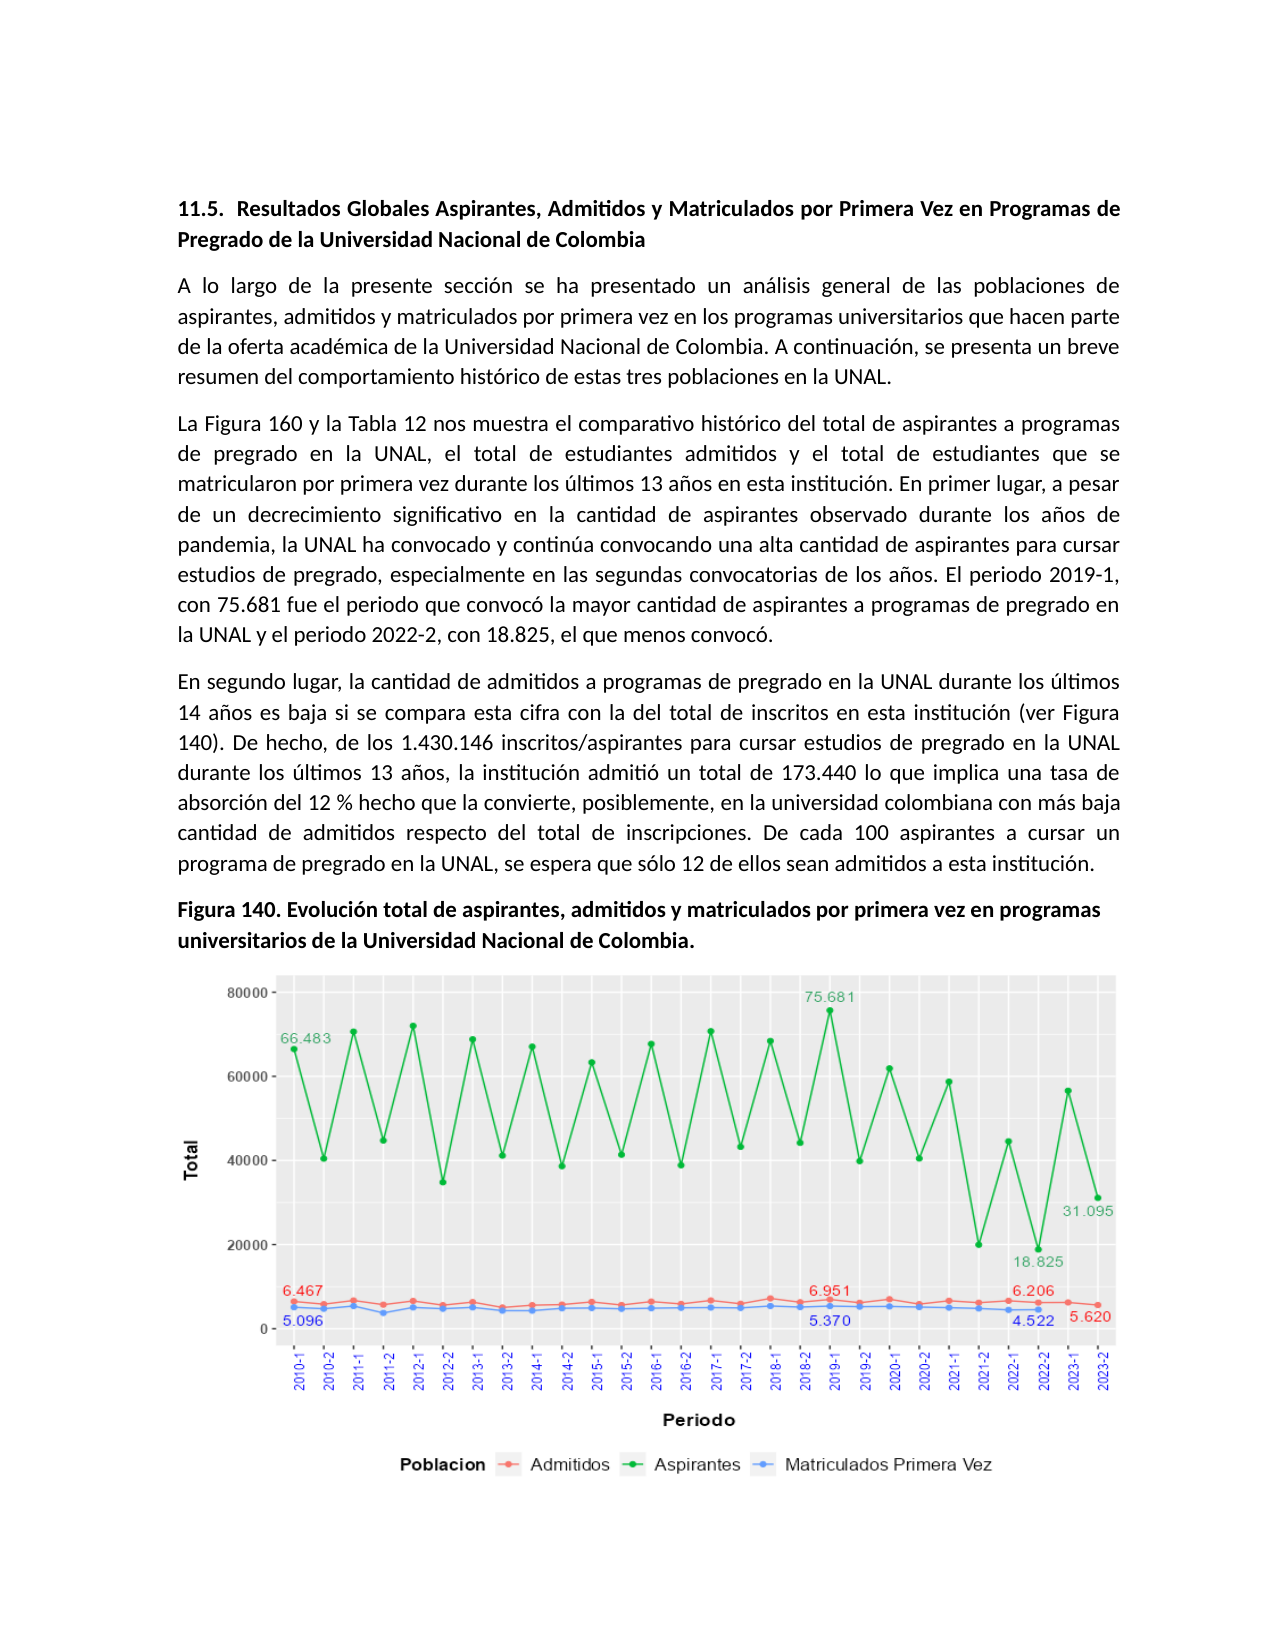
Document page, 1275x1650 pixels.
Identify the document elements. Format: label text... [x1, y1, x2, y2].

text A lo largo de la presente sección se ha presentado un análisis general de las poblaciones de aspirantes, admitidos y matriculados por primera vez en los programas universitarios que hacen parte de la oferta académica de la Universidad Nacional de Colombia. A continuación, se presenta un breve resumen del comportamiento histórico de estas tres poblaciones en la UNAL. [177, 272, 1122, 390]
picture [177, 972, 1123, 1484]
text La Figura 160 y la Tabla 12 nos muestra el comparativo histórico del total de aspirantes a programas de pregrado en la UNAL, el total de estudiantes admitidos y el total de estudiantes que se matricularon por primera vez durante los últimos 13 años en esta institución. En primer lugar, a pesar de un decrecimiento significativo en la cantidad de aspirantes observado durante los años de pandemia, la UNAL ha convocado y continúa convocando una alta cantidad de aspirantes para cursar estudios de pregrado, especialmente en las segundas convocatorias de los años. El periodo 2019-1, con 75.681 fue el periodo que convocó la mayor cantidad de aspirantes a programas de pregrado en la UNAL y el periodo 2022-2, con 18.825, el que menos convocó. [177, 409, 1122, 648]
text Figura 140. Evolución total de aspirantes, admitidos y matriculados por primera vez en programas universitarios de la Universidad Nacional de Colombia. [177, 896, 1122, 954]
text 11.5. Resultados Globales Aspirantes, Admitidos y Matriculados por Primera Vez en Programas de Pregrado de la Universidad Nacional de Colombia [177, 194, 1122, 253]
text En segundo lugar, la cantidad de admitidos a programas de pregrado en la UNAL durante los últimos 14 años es baja si se compara esta cifra con la del total de inscritos en esta institución (ver Figura 140). De hecho, de los 1.430.146 inscritos/aspirantes para cursar estudios de pregrado en la UNAL durante los últimos 13 años, la institución admitió un total de 173.440 lo que implica una tasa de absorción del 12 % hecho que la convierte, posiblemente, en la universidad colombiana con más baja cantidad de admitidos respecto del total de inscripciones. De cada 100 aspirantes a cursar un programa de pregrado en la UNAL, se espera que sólo 12 de ellos sean admitidos a esta institución. [177, 667, 1122, 877]
